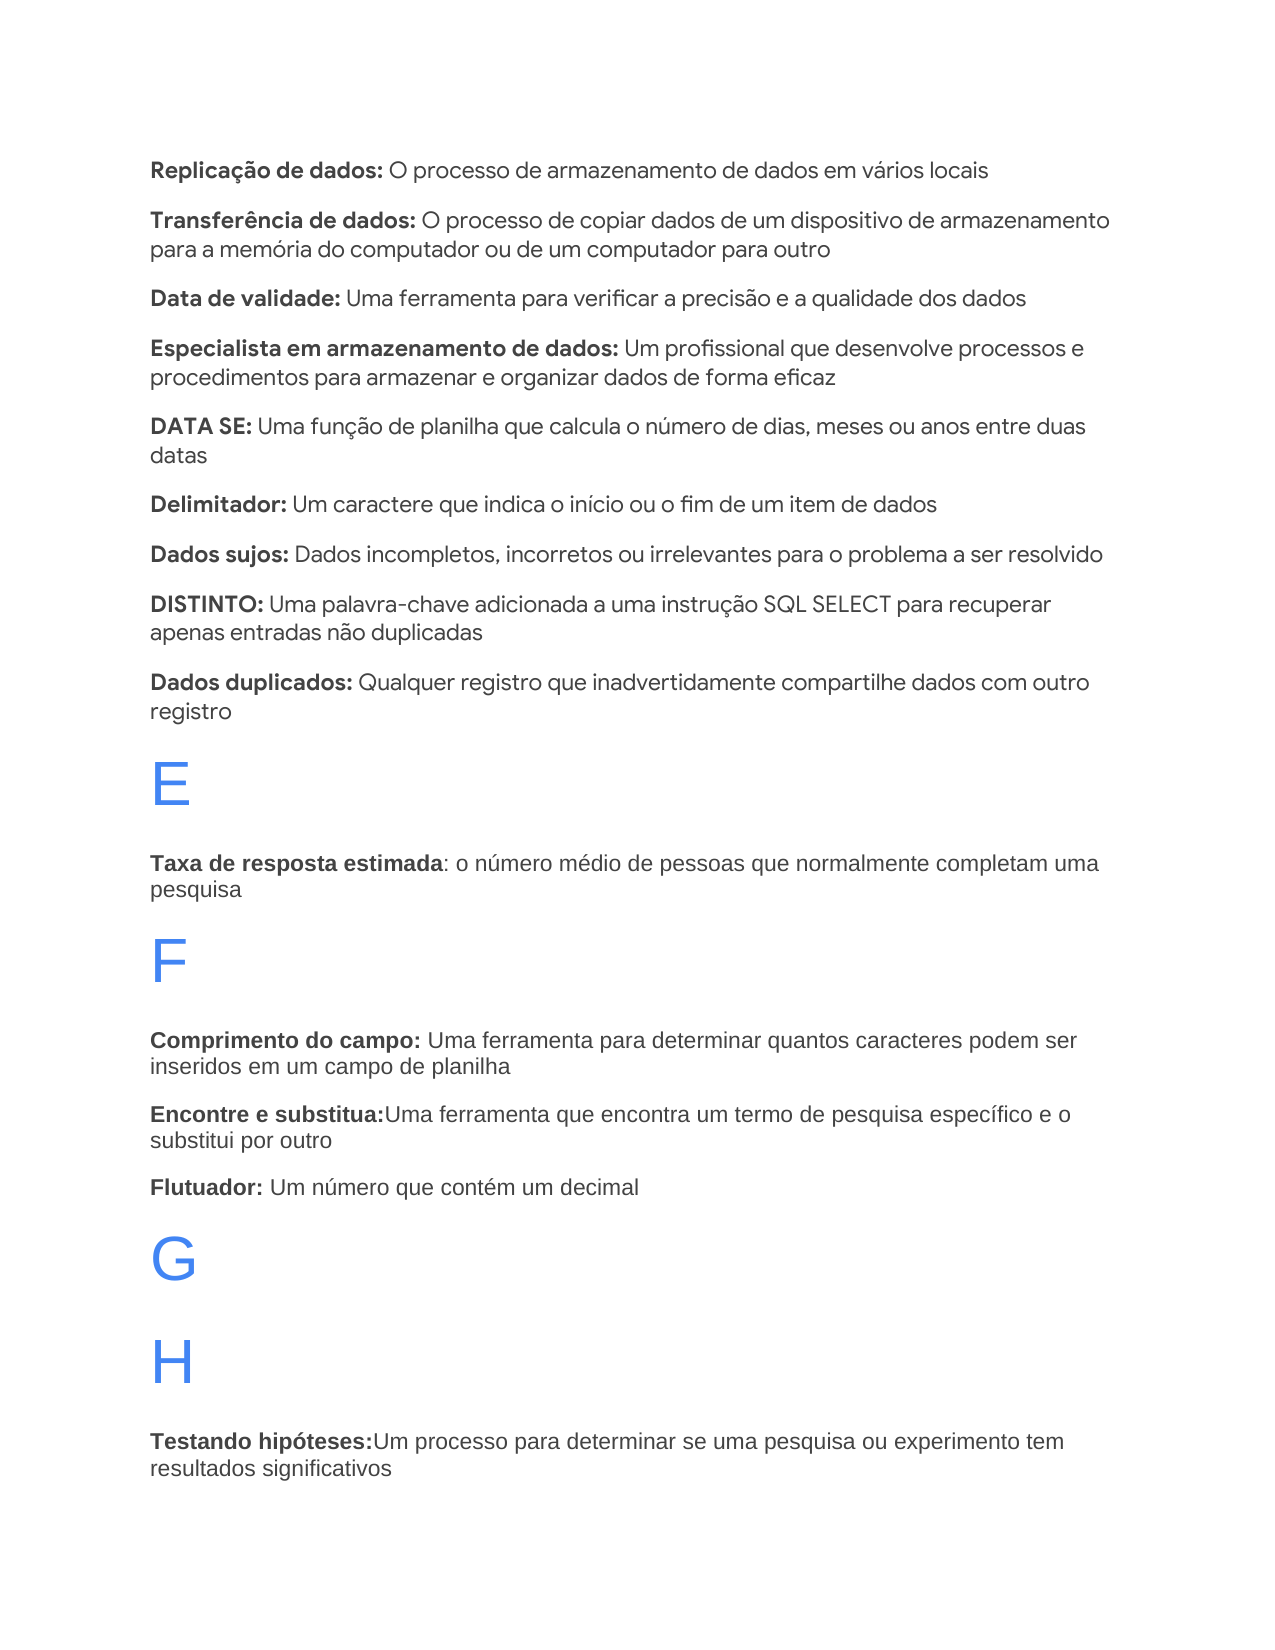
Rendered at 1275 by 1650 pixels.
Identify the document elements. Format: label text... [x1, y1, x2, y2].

text F [150, 923, 1125, 995]
text Replicação de dados: O processo de armazenamento de dados em vários locais [150, 157, 1125, 185]
text Delimitador: Um caractere que indica o início ou o fim de um item de dados [150, 491, 1125, 519]
text E [150, 747, 1125, 818]
text H [150, 1325, 1125, 1397]
text DISTINTO: Uma palavra-chave adicionada a uma instrução SQL SELECT para recuperar apenas entradas não duplicadas [150, 590, 1125, 647]
text Testando hipóteses:Um processo para determinar se uma pesquisa ou experimento tem resultados significativos [150, 1428, 1125, 1481]
text Especialista em armazenamento de dados: Um profissional que desenvolve processos e procedimentos para armazenar e organizar dados de forma eficaz [150, 334, 1125, 392]
text Comprimento do campo: Uma ferramenta para determinar quantos caracteres podem ser inseridos em um campo de planilha [150, 1027, 1125, 1080]
text Flutuador: Um número que contém um decimal [150, 1174, 1125, 1200]
text Data de validade: Uma ferramenta para verificar a precisão e a qualidade dos dados [150, 284, 1125, 313]
text Encontre e substitua:Uma ferramenta que encontra um termo de pesquisa específico e o substitui por outro [150, 1101, 1125, 1153]
text Dados duplicados: Qualquer registro que inadvertidamente compartilhe dados com outro registro [150, 668, 1125, 726]
text G [150, 1221, 1125, 1293]
text Transferência de dados: O processo de copiar dados de um dispositivo de armazenamento para a memória do computador ou de um computador para outro [150, 206, 1125, 264]
text Taxa de resposta estimada: o número médio de pessoas que normalmente completam uma pesquisa [150, 850, 1125, 903]
text DATA SE: Uma função de planilha que calcula o número de dias, meses ou anos entre duas datas [150, 412, 1125, 470]
text Dados sujos: Dados incompletos, incorretos ou irrelevantes para o problema a ser resolvido [150, 540, 1125, 569]
